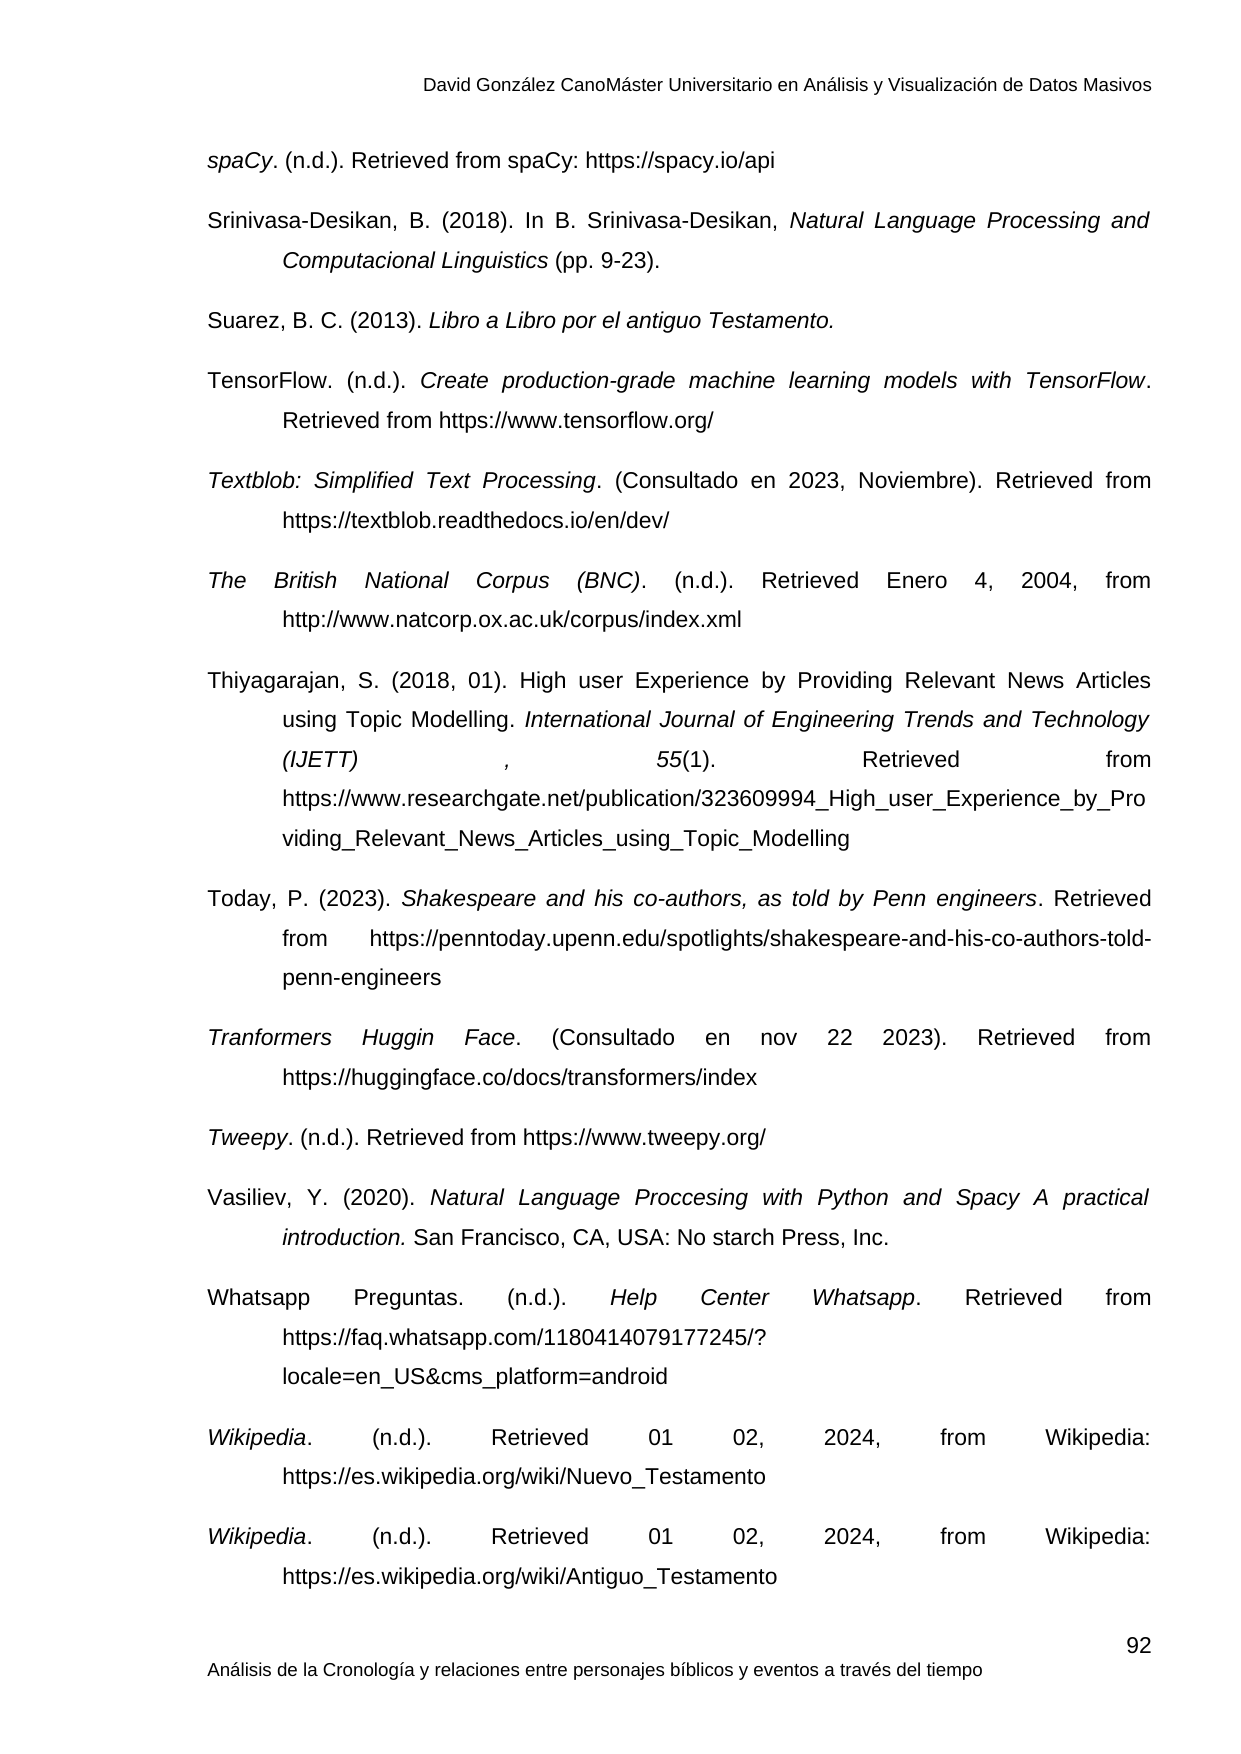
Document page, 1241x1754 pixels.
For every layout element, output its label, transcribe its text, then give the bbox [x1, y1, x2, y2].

text spaCy. (n.d.). Retrieved from spaCy: https://spacy.io/api [207, 147, 1152, 173]
text Textblob: Simplified Text Processing. (Consultado en 2023, Noviembre). Retrieved from https://textblob.readthedocs.io/en/dev/ [207, 467, 1152, 533]
text Today, P. (2023). Shakespeare and his co-authors, as told by Penn engineers. Retrieved from https://penntoday.upenn.edu/spotlights/shakespeare-and-his-co-authors-told-penn-engineers [207, 885, 1152, 990]
text Whatsapp Preguntas. (n.d.). Help Center Whatsapp. Retrieved from https://faq.whatsapp.com/1180414079177245/?locale=en_US&cms_platform=android [207, 1284, 1152, 1389]
text Srinivasa-Desikan, B. (2018). In B. Srinivasa-Desikan, Natural Language Processing and Computacional Linguistics (pp. 9-23). [207, 207, 1152, 273]
text Thiyagarajan, S. (2018, 01). High user Experience by Providing Relevant News Articles using Topic Modelling. International Journal of Engineering Trends and Technology (IJETT) , 55(1). Retrieved from https://www.researchgate.net/publication/323609994_High_user_Experience_by_Providing_Relevant_News_Articles_using_Topic_Modelling [207, 667, 1152, 851]
text Wikipedia. (n.d.). Retrieved 01 02, 2024, from Wikipedia: https://es.wikipedia.org/wiki/Nuevo_Testamento [207, 1423, 1152, 1489]
text Vasiliev, Y. (2020). Natural Language Proccesing with Python and Spacy A practical introduction. San Francisco, CA, USA: No starch Press, Inc. [207, 1184, 1152, 1250]
text TensorFlow. (n.d.). Create production-grade machine learning models with TensorFlow. Retrieved from https://www.tensorflow.org/ [207, 367, 1152, 433]
text The British National Corpus (BNC). (n.d.). Retrieved Enero 4, 2004, from http://www.natcorp.ox.ac.uk/corpus/index.xml [207, 567, 1152, 633]
text Suarez, B. C. (2013). Libro a Libro por el antiguo Testamento. [207, 307, 1152, 333]
text Tranformers Huggin Face. (Consultado en nov 22 2023). Retrieved from https://huggingface.co/docs/transformers/index [207, 1024, 1152, 1090]
text Tweepy. (n.d.). Retrieved from https://www.tweepy.org/ [207, 1124, 1152, 1150]
text Wikipedia. (n.d.). Retrieved 01 02, 2024, from Wikipedia: https://es.wikipedia.org/wiki/Antiguo_Testamento [207, 1523, 1152, 1589]
